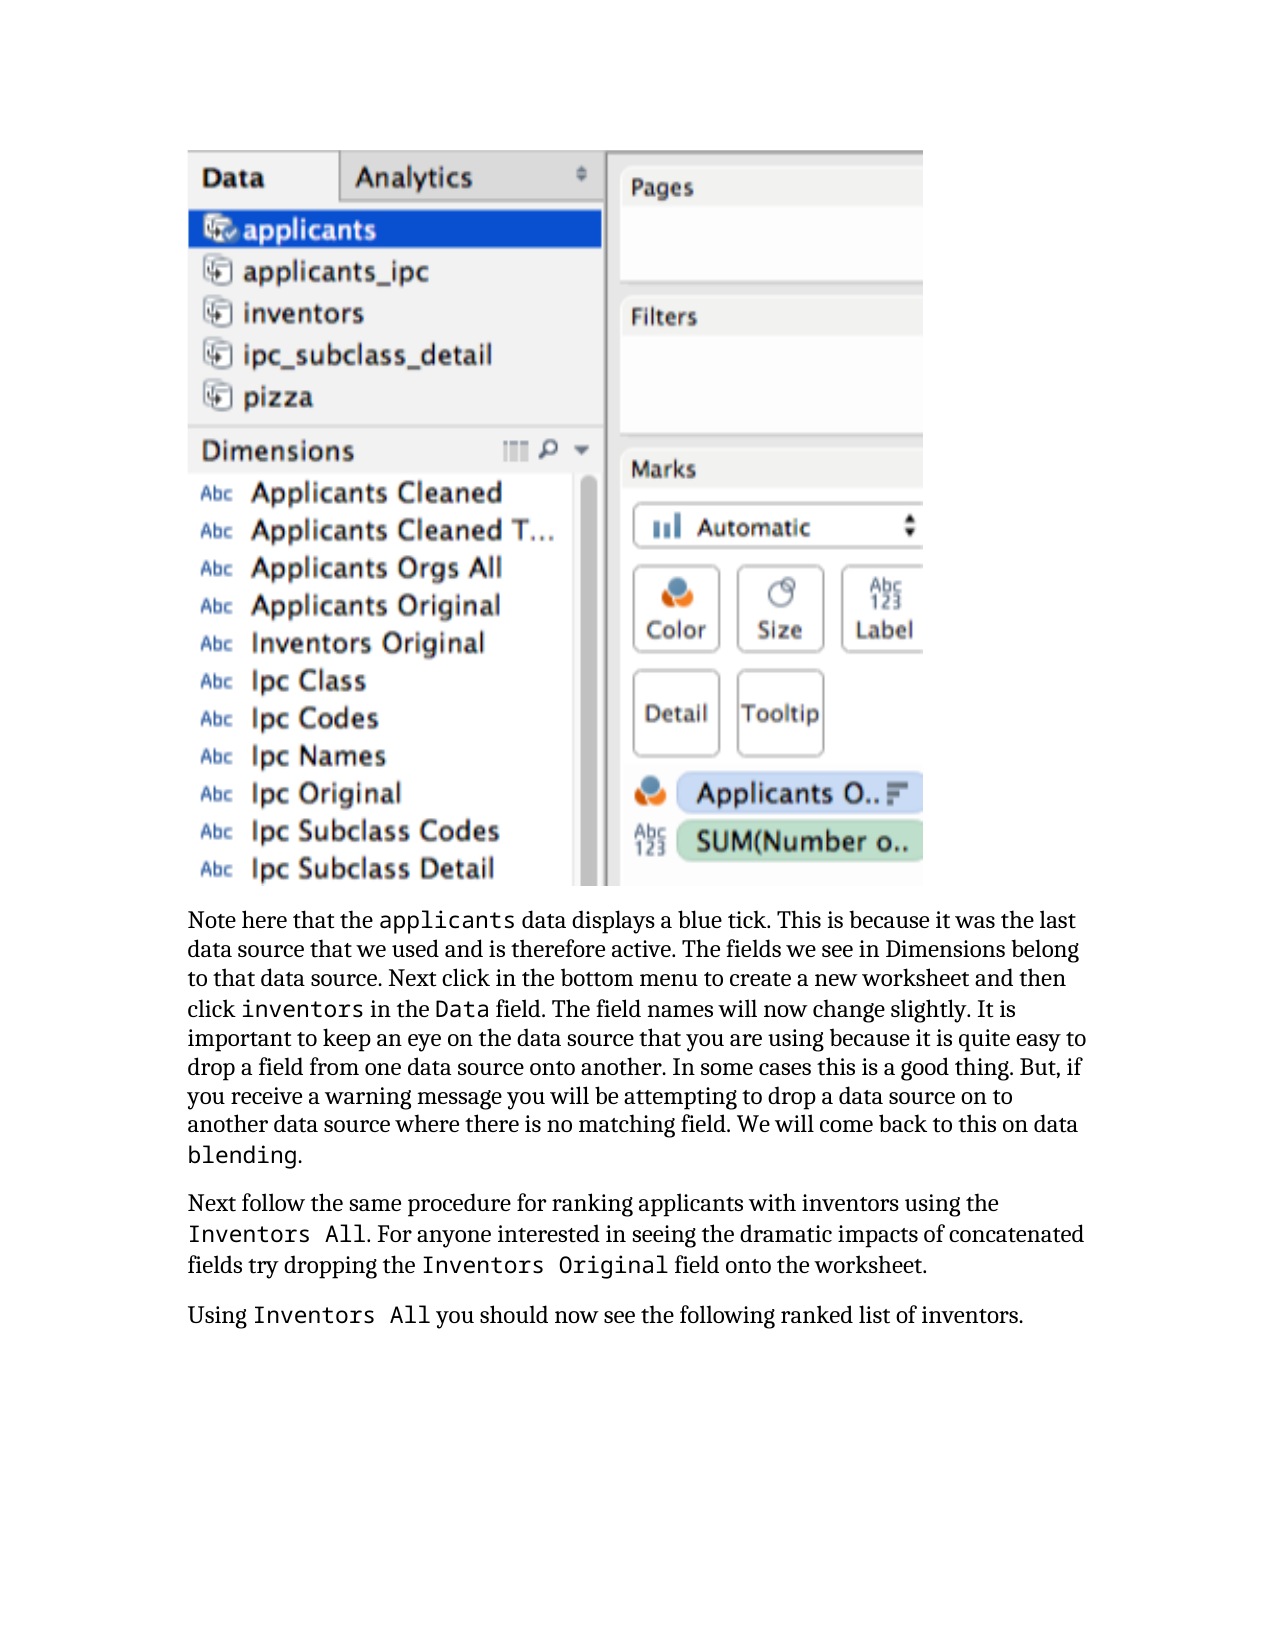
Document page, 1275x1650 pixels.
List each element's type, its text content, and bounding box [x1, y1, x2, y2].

picture [187, 150, 923, 886]
text Using Inventors All you should now see the following ranked list of inventors. [187, 1299, 1087, 1330]
text Note here that the applicants data displays a blue tick. This is because it was the last data source that we used and is therefore active. The fields we see in Dimensions belong to that data source. Next click in the bottom menu to create a new worksheet and then click inventors in the Data field. The field names will now change slightly. It is important to keep an eye on the data source that you are using because it is quite easy to drop a field from one data source onto another. In some cases this is a good thing. But, if you receive a warning message you will be attempting to drop a data source on to another data source where there is no matching field. We will come back to this on data blending. [187, 904, 1087, 1170]
text Next follow the same procedure for ranking applicants with inventors using the Inventors All. For anyone interested in seeing the dramatic impacts of concatenated fields try dropping the Inventors Original field onto the worksheet. [187, 1189, 1087, 1280]
